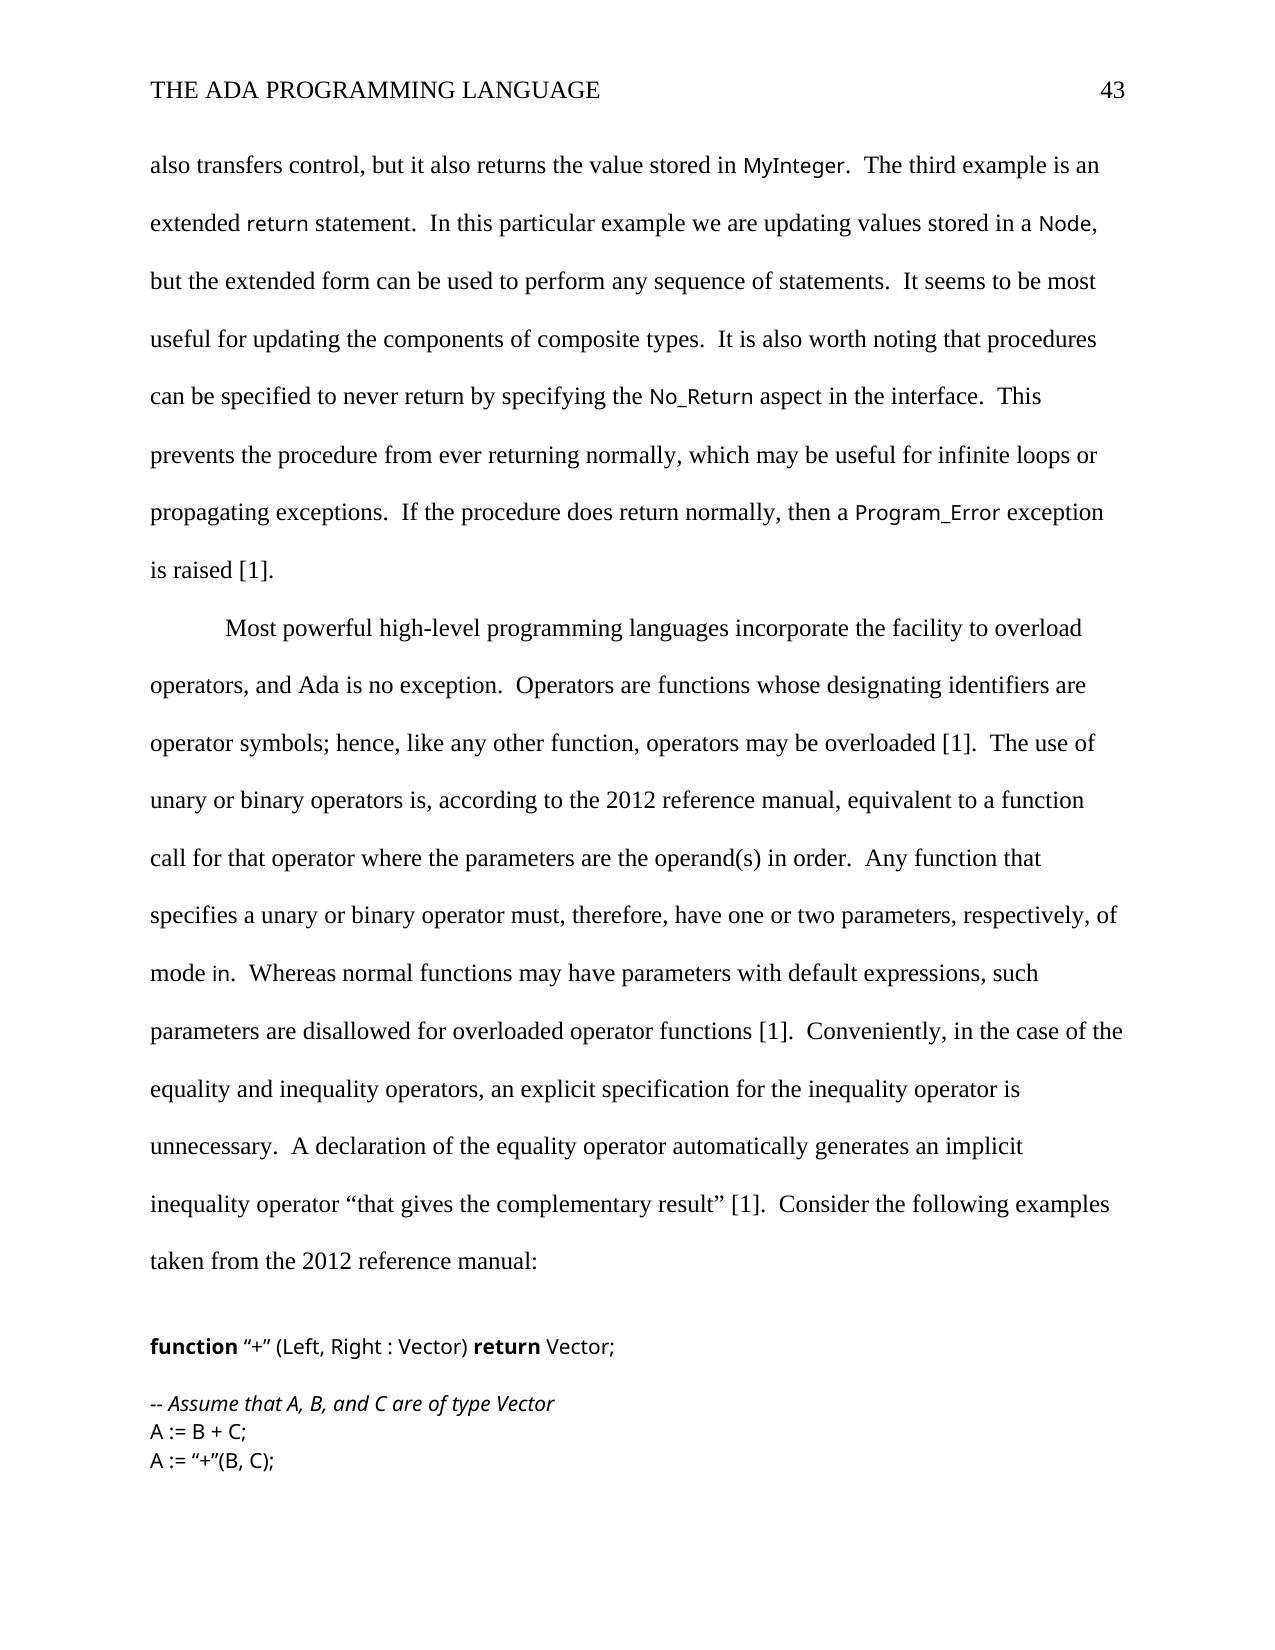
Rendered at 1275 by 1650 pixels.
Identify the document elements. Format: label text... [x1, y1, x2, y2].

text -- Assume that A, B, and C are of type Vector [150, 1389, 1125, 1417]
text Most powerful high-level programming languages incorporate the facility to overload operators, and Ada is no exception. Operators are functions whose designating identifiers are operator symbols; hence, like any other function, operators may be overloaded [1]. The use of unary or binary operators is, according to the 2012 reference manual, equivalent to a function call for that operator where the parameters are the operand(s) in order. Any function that specifies a unary or binary operator must, therefore, have one or two parameters, respectively, of mode in. Whereas normal functions may have parameters with default expressions, such parameters are disallowed for overloaded operator functions [1]. Conveniently, in the case of the equality and inequality operators, an explicit specification for the inequality operator is unnecessary. A declaration of the equality operator automatically generates an implicit inequality operator “that gives the complementary result” [1]. Consider the following examples taken from the 2012 reference manual: [150, 613, 1125, 1275]
text A := “+”(B, C); [150, 1446, 1125, 1474]
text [150, 150, 1125, 584]
text function “+” (Left, Right : Vector) return Vector; [150, 1332, 1125, 1361]
text A := B + C; [150, 1417, 1125, 1446]
